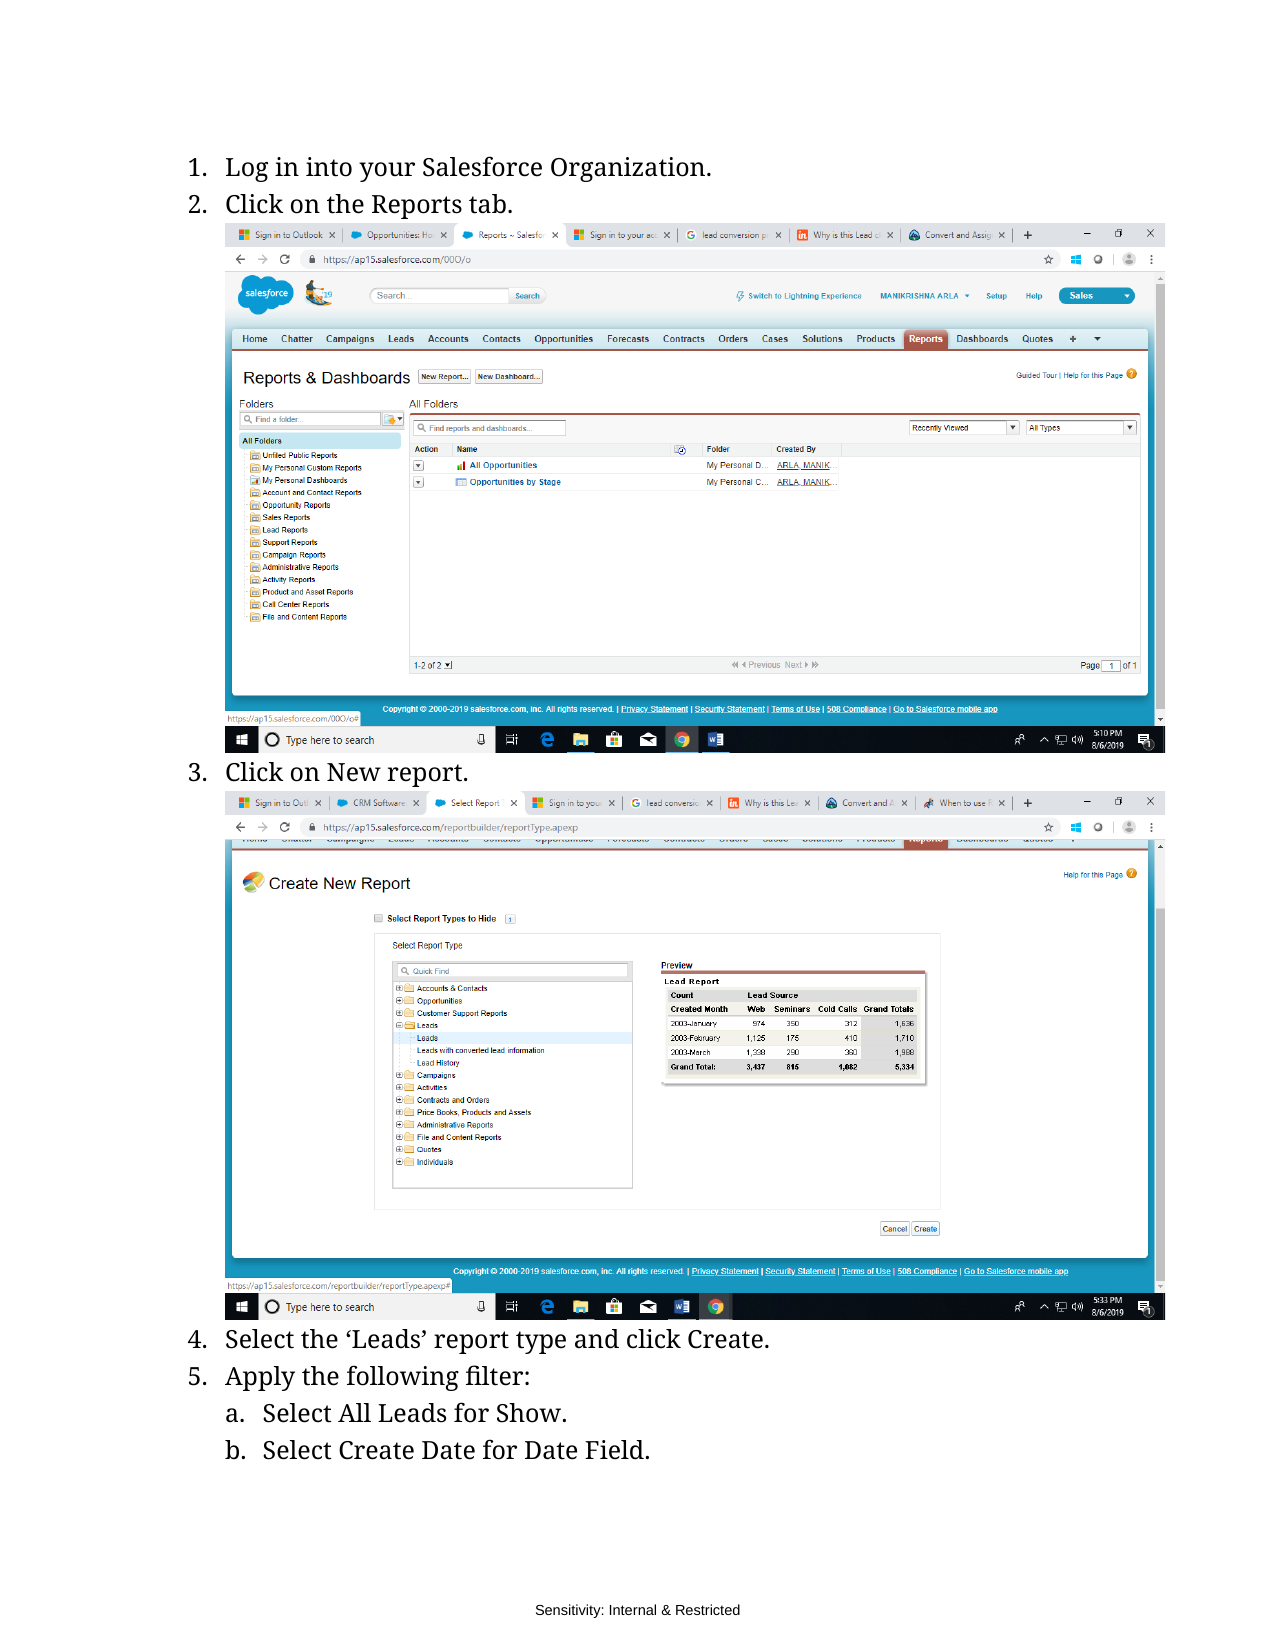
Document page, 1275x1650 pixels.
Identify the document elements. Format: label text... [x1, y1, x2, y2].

list Select All Leads for Show. [225, 1396, 1125, 1429]
list Click on New report. [187, 754, 1125, 788]
list Log in into your Salesforce Organization. [187, 150, 1125, 184]
list Click on the Reports tab. [187, 187, 1125, 221]
picture [225, 791, 1166, 1320]
picture [225, 223, 1166, 753]
list Select the ‘Leads’ report type and click Create. [187, 1322, 1125, 1356]
list Apply the following filter: [187, 1359, 1125, 1393]
list Select Create Date for Date Field. [225, 1432, 1125, 1466]
